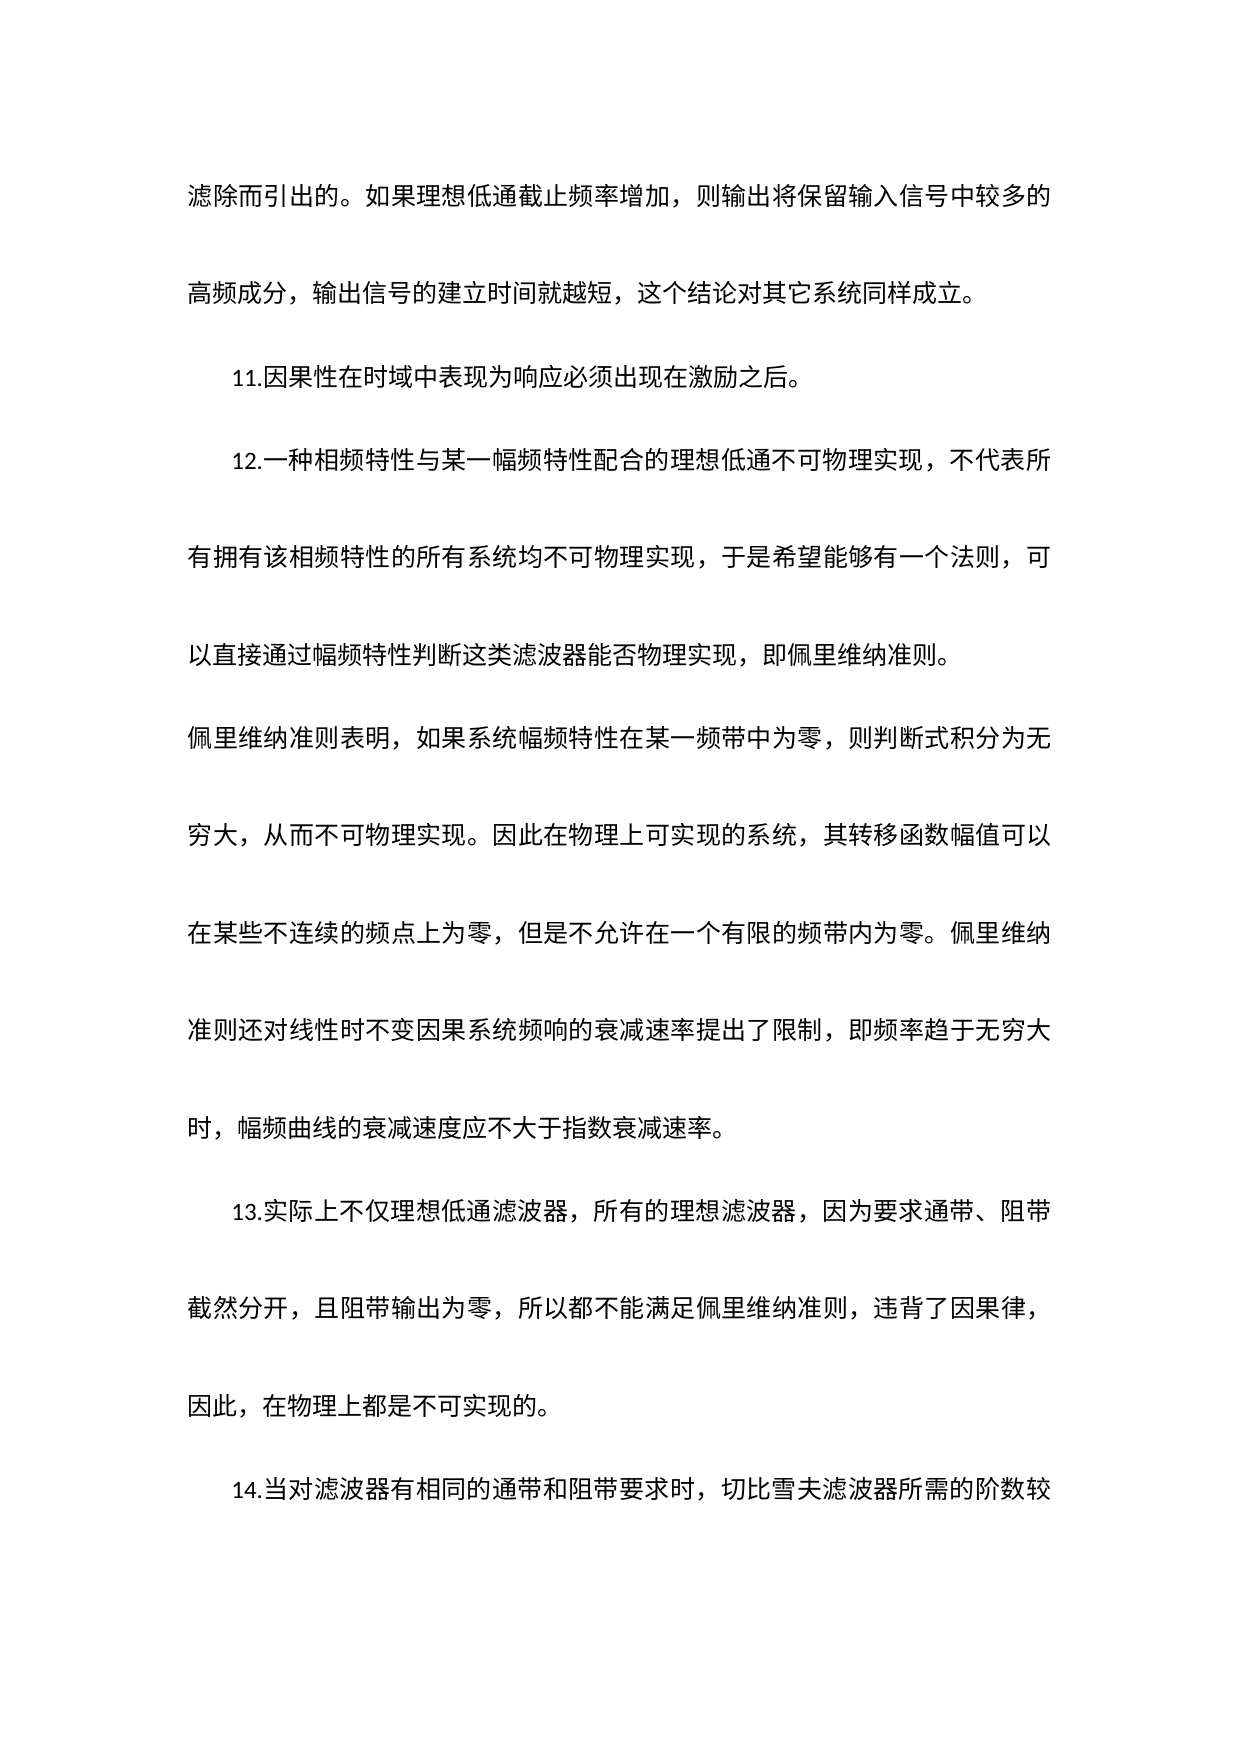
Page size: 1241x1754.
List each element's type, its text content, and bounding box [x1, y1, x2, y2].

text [187, 162, 1053, 324]
text 11.因果性在时域中表现为响应必须出现在激励之后。 [187, 343, 1053, 408]
text 佩里维纳准则表明，如果系统幅频特性在某一频带中为零，则判断式积分为无穷大，从而不可物理实现。因此在物理上可实现的系统，其转移函数幅值可以在某些不连续的频点上为零，但是不允许在一个有限的频带内为零。佩里维纳准则还对线性时不变因果系统频响的衰减速率提出了限制，即频率趋于无穷大时，幅频曲线的衰减速度应不大于指数衰减速率。 [187, 704, 1053, 1159]
text 13.实际上不仅理想低通滤波器，所有的理想滤波器，因为要求通带、阻带截然分开，且阻带输出为零，所以都不能满足佩里维纳准则，违背了因果律，因此，在物理上都是不可实现的。 [187, 1177, 1053, 1437]
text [187, 1455, 1053, 1520]
text 12.一种相频特性与某一幅频特性配合的理想低通不可物理实现，不代表所有拥有该相频特性的所有系统均不可物理实现，于是希望能够有一个法则，可以直接通过幅频特性判断这类滤波器能否物理实现，即佩里维纳准则。 [187, 426, 1053, 686]
